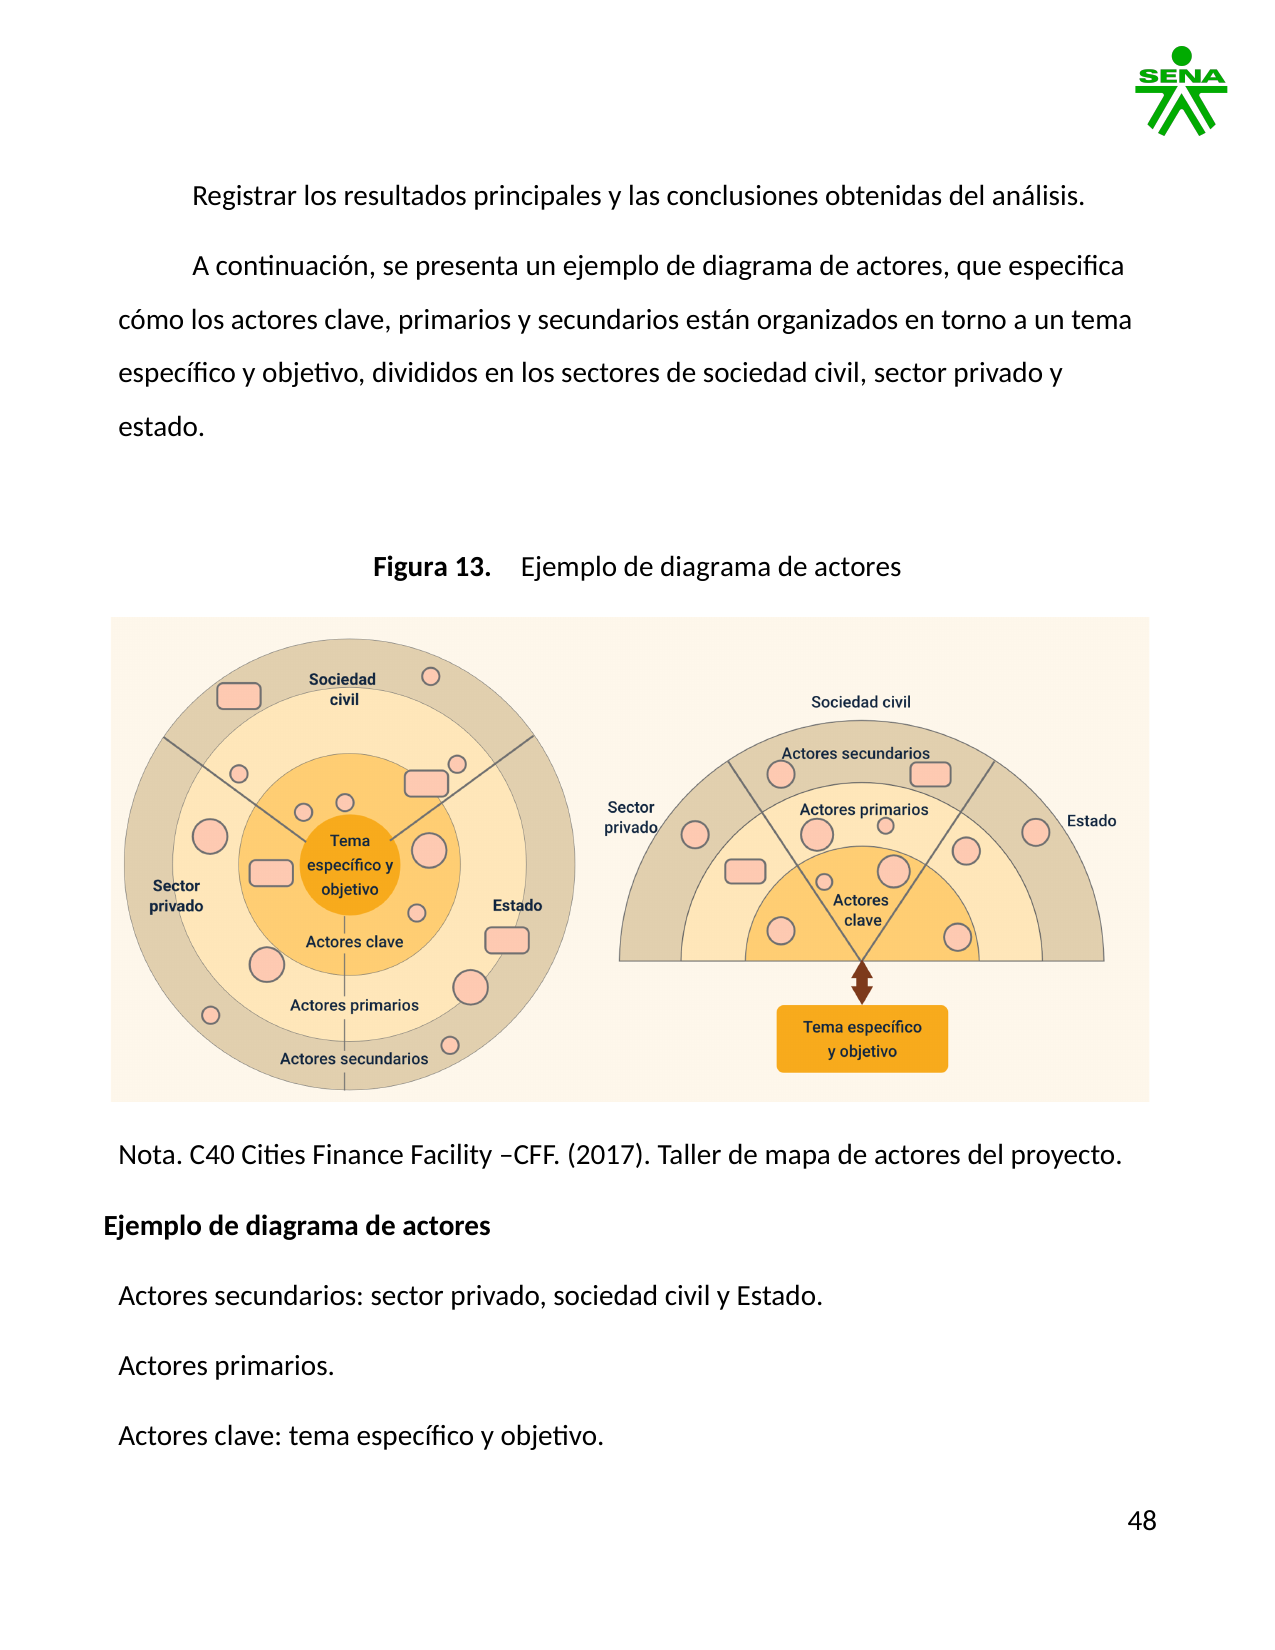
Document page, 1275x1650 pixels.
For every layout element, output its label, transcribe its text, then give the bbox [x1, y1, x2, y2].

picture [1135, 46, 1228, 136]
text A continuación, se presenta un ejemplo de diagrama de actores, que especifica cómo los actores clave, primarios y secundarios están organizados en torno a un tema específico y objetivo, divididos en los sectores de sociedad civil, sector privado y estado. [118, 247, 1157, 443]
text Registrar los resultados principales y las conclusiones obtenidas del análisis. [118, 177, 1157, 213]
text Ejemplo de diagrama de actores [118, 548, 1157, 583]
picture [110, 617, 1150, 1102]
text Actores secundarios: sector privado, sociedad civil y Estado. [118, 1277, 1157, 1312]
text Ejemplo de diagrama de actores [103, 1207, 1157, 1242]
text Nota. C40 Cities Finance Facility –CFF. (2017). Taller de mapa de actores del proyecto. [118, 1136, 1157, 1172]
text Actores primarios. [118, 1347, 1157, 1382]
text Actores clave: tema específico y objetivo. [118, 1417, 1157, 1452]
